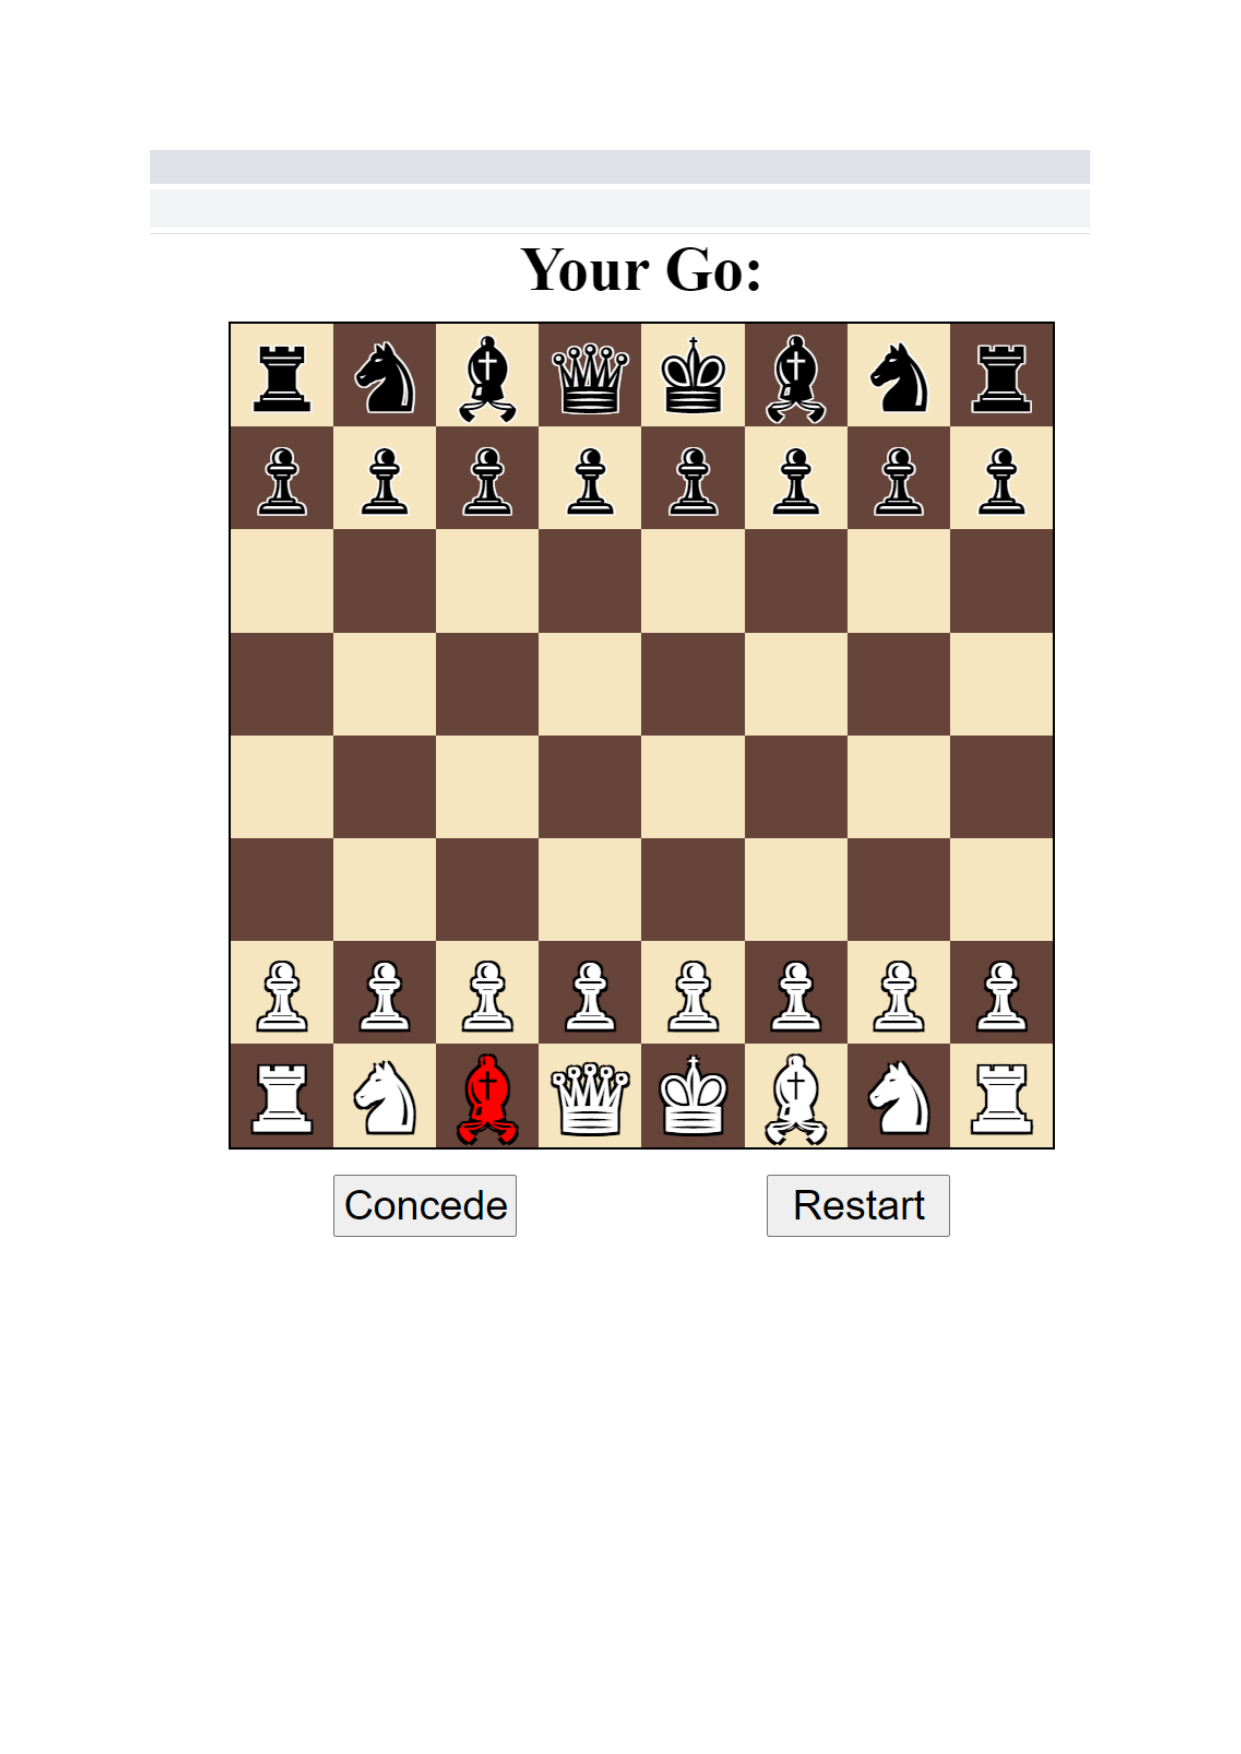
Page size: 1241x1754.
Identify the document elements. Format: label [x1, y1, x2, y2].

picture [150, 150, 1091, 1261]
